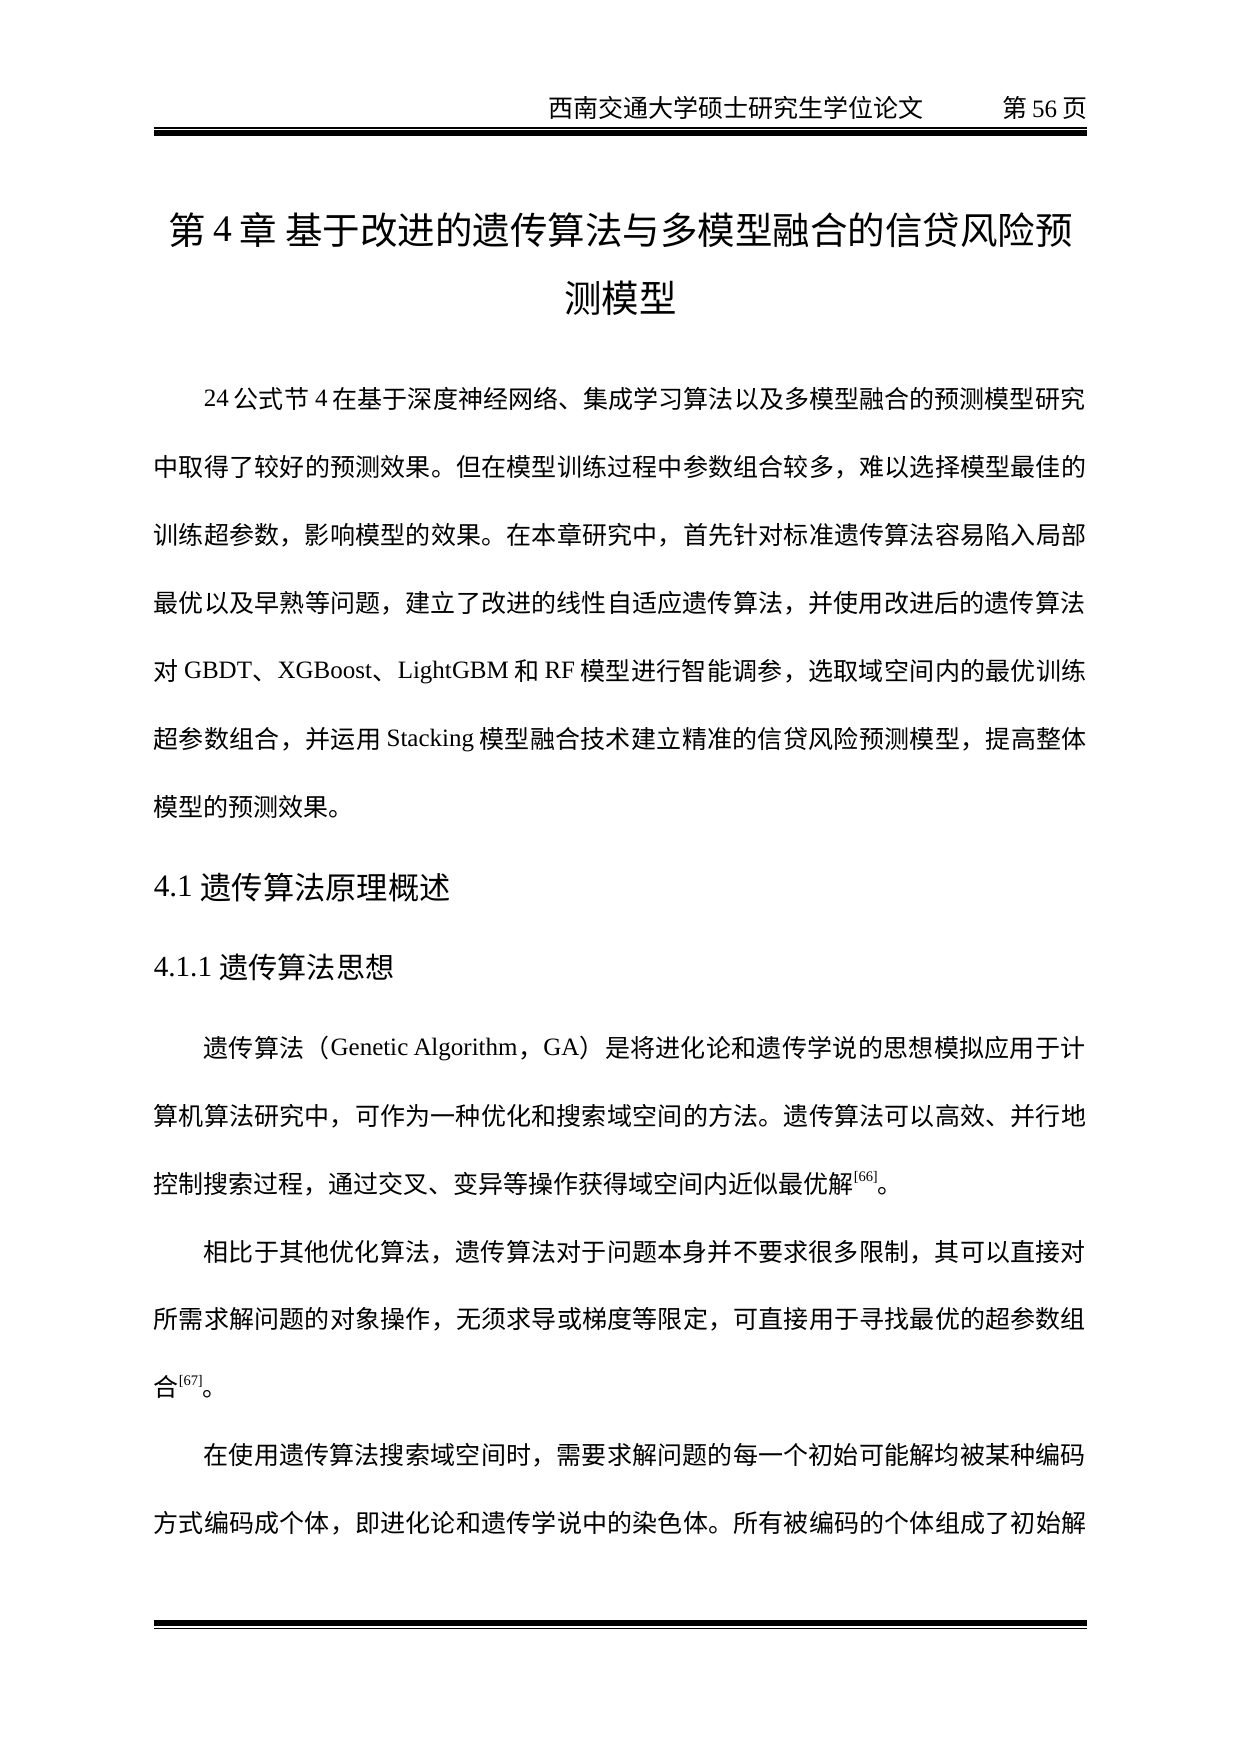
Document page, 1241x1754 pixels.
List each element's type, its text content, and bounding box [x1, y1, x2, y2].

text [153, 1420, 1087, 1556]
subtitle 第4章 基于改进的遗传算法与多模型融合的信贷风险预测模型 [153, 194, 1087, 330]
subtitle 4.1 遗传算法原理概述 [153, 852, 1087, 919]
text 在基于深度神经网络、集成学习算法以及多模型融合的预测模型研究中取得了较好的预测效果。但在模型训练过程中参数组合较多，难以选择模型最佳的训练超参数，影响模型的效果。在本章研究中，首先针对标准遗传算法容易陷入局部最优以及早熟等问题，建立了改进的线性自适应遗传算法，并使用改进后的遗传算法对GBDT、XGBoost、LightGBM和RF模型进行智能调参，选取域空间内的最优训练超参数组合，并运用Stacking模型融合技术建立精准的信贷风险预测模型，提高整体模型的预测效果。 [153, 364, 1087, 839]
text 相比于其他优化算法，遗传算法对于问题本身并不要求很多限制，其可以直接对所需求解问题的对象操作，无须求导或梯度等限定，可直接用于寻找最优的超参数组合[67]。 [153, 1216, 1087, 1420]
title 4.1.1 遗传算法思想 [153, 932, 1087, 1000]
text 遗传算法（Genetic Algorithm，GA）是将进化论和遗传学说的思想模拟应用于计算机算法研究中，可作为一种优化和搜索域空间的方法。遗传算法可以高效、并行地控制搜索过程，通过交叉、变异等操作获得域空间内近似最优解[66]。 [153, 1012, 1087, 1216]
